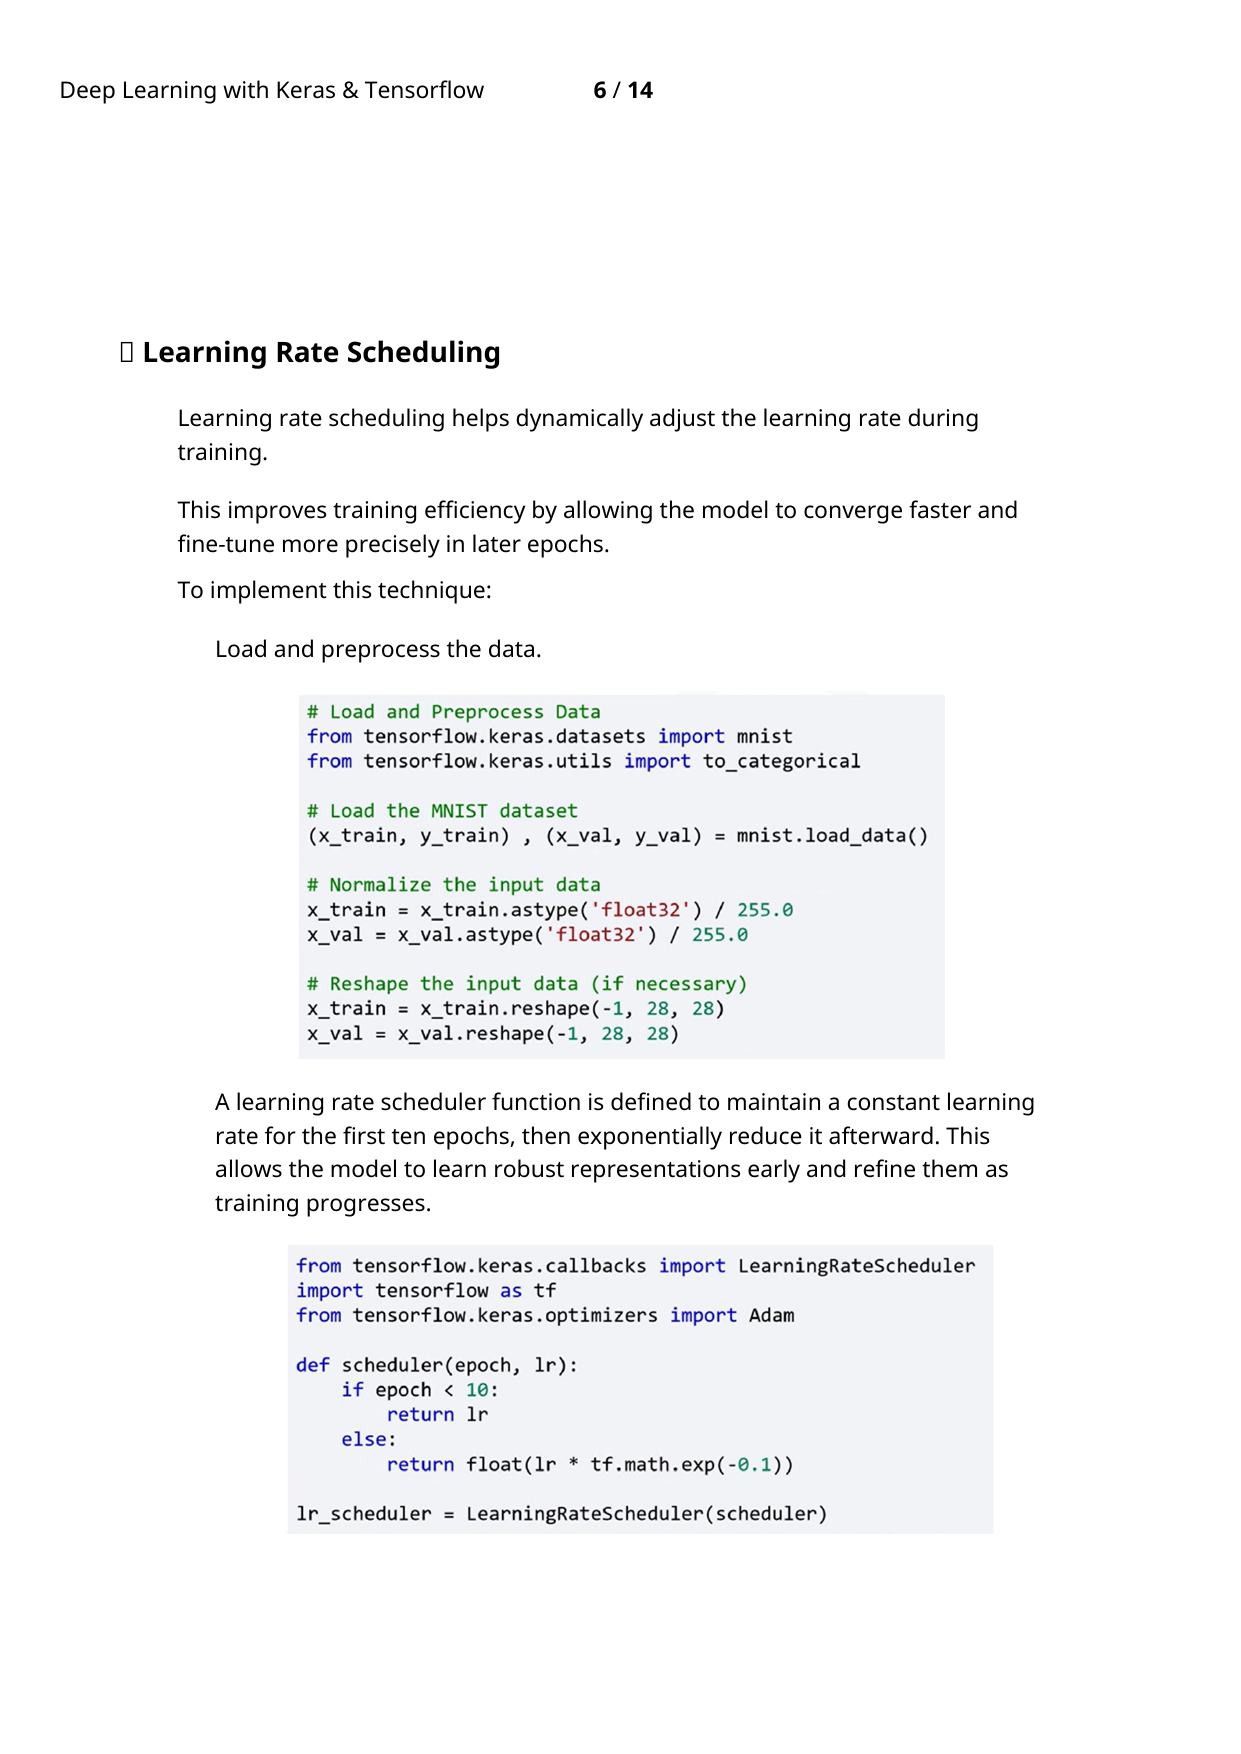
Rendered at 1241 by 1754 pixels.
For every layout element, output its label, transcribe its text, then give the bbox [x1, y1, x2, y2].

text Learning rate scheduling helps dynamically adjust the learning rate during training. [177, 402, 1063, 467]
picture [284, 1245, 994, 1534]
text To implement this technique: [177, 574, 1063, 605]
text A learning rate scheduler function is defined to maintain a constant learning rate for the first ten epochs, then exponentially reduce it afterward. This allows the model to learn robust representations early and refine them as training progresses. [215, 1086, 1063, 1218]
text Load and preprocess the data. [215, 633, 1063, 664]
subtitle 🔹 Learning Rate Scheduling [118, 333, 1063, 371]
text This improves training efficiency by allowing the model to converge faster and fine-tune more precisely in later epochs. [177, 494, 1063, 559]
picture [295, 691, 945, 1059]
